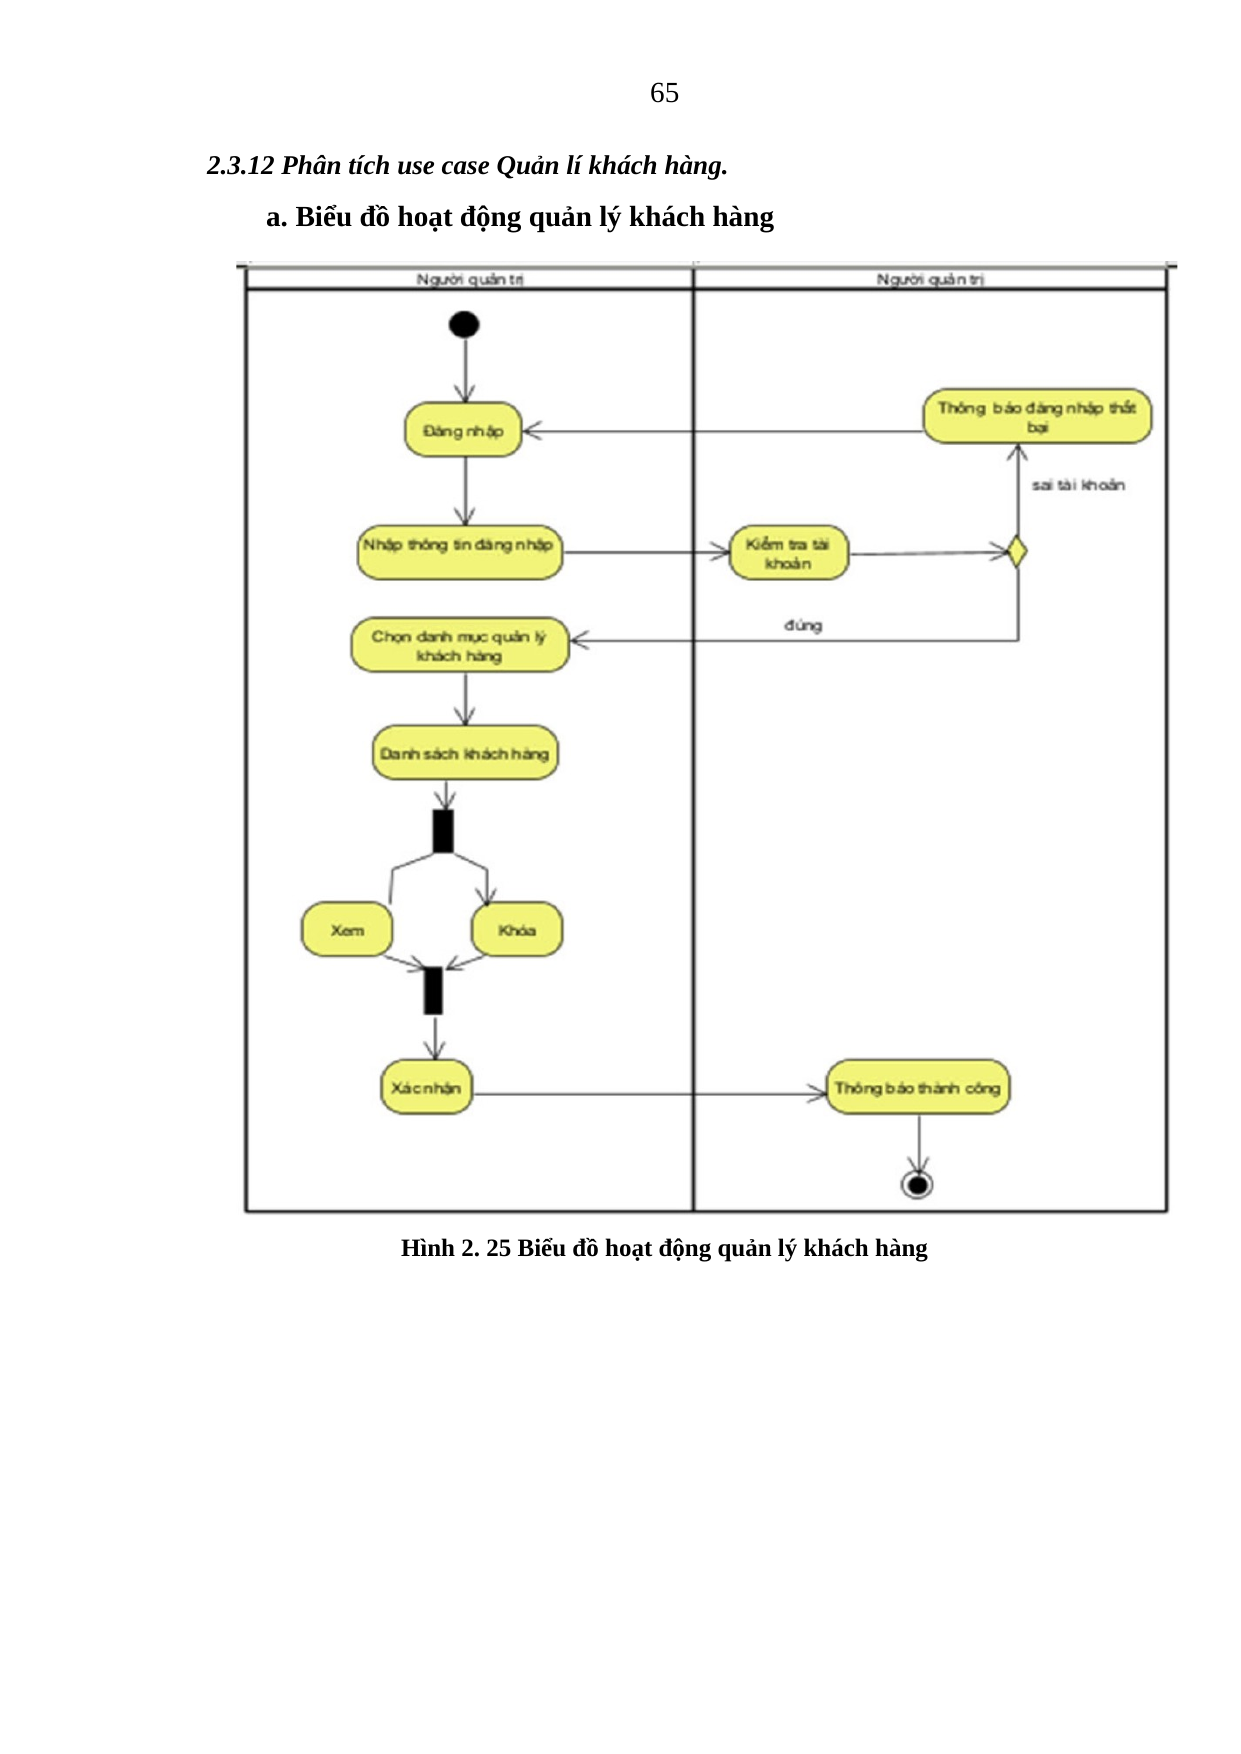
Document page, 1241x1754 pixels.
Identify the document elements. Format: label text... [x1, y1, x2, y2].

list Biểu đồ hoạt động quản lý khách hàng [266, 199, 1122, 232]
picture [236, 261, 1178, 1216]
subtitle 2.3.12 Phân tích use case Quản lí khách hàng. [207, 149, 1122, 180]
text Hình 2. 25 Biểu đồ hoạt động quản lý khách hàng [207, 1233, 1122, 1261]
